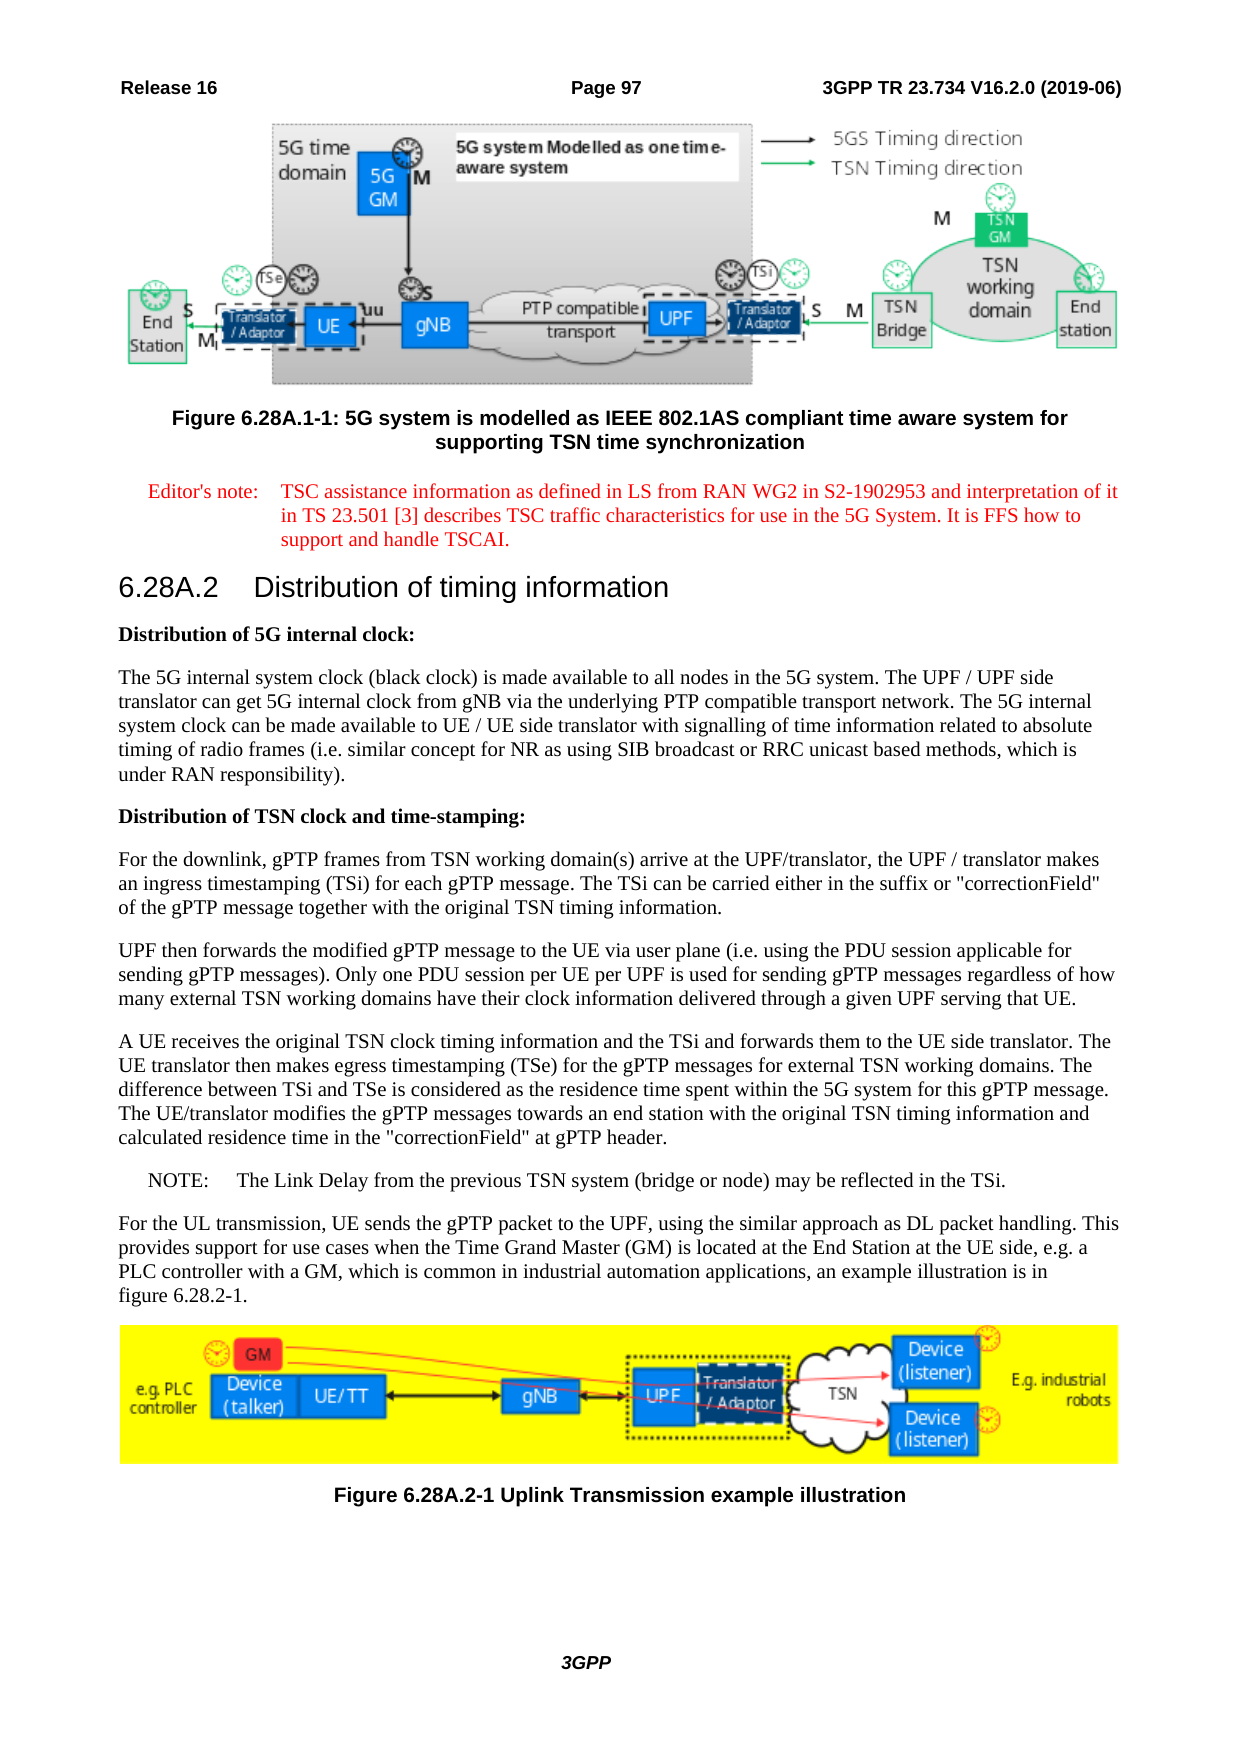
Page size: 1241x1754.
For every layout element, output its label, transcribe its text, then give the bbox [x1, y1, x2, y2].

text Figure 6.28A.2-1 Uplink Transmission example illustration [118, 1482, 1122, 1506]
text For the UL transmission, UE sends the gPTP packet to the UPF, using the similar approach as DL packet handling. This provides support for use cases when the Time Grand Master (GM) is located at the End Station at the UE side, e.g. a PLC controller with a GM, which is common in industrial automation applications, an example illustration is in figure 6.28.2-1. [118, 1211, 1122, 1307]
text The 5G internal system clock (black clock) is made available to all nodes in the 5G system. The UPF / UPF side translator can get 5G internal clock from gNB via the underlying PTP compatible transport network. The 5G internal system clock can be made available to UE / UE side translator with signalling of time information related to absolute timing of radio frames (i.e. similar concept for NR as using SIB broadcast or RRC unicast based methods, which is under RAN responsibility). [118, 665, 1122, 786]
text Figure 6.28A.1-1: 5G system is modelled as IEEE 802.1AS compliant time aware system for supporting TSN time synchronization [118, 406, 1122, 454]
text NOTE: The Link Delay from the previous TSN system (bridge or node) may be reflected in the TSi. [148, 1168, 1122, 1192]
subtitle 6.28A.2 Distribution of timing information [118, 570, 1122, 604]
text A UE receives the original TSN clock timing information and the TSi and forwards them to the UE side translator. The UE translator then makes egress timestamping (TSe) for the gPTP messages for external TSN working domains. The difference between TSi and TSe is considered as the residence time spent within the 5G system for this gPTP message. The UE/translator modifies the gPTP messages towards an end station with the original TSN timing information and calculated residence time in the "correctionField" at gPTP header. [118, 1029, 1122, 1149]
text Editor's note: TSC assistance information as defined in LS from RAN WG2 in S2-1902953 and interpretation of it in TS 23.501 [3] describes TSC traffic characteristics for use in the 5G System. It is FFS how to support and handle TSCAI. [148, 479, 1122, 551]
text Distribution of 5G internal clock: [118, 622, 1122, 646]
text For the downlink, gPTP frames from TSN working domain(s) arrive at the UPF/translator, the UPF / translator makes an ingress timestamping (TSi) for each gPTP message. The TSi can be carried either in the suffix or "correctionField" of the gPTP message together with the original TSN timing information. [118, 847, 1122, 919]
text UPF then forwards the modified gPTP message to the UE via user plane (i.e. using the PDU session applicable for sending gPTP messages). Only one PDU session per UE per UPF is used for sending gPTP messages regardless of how many external TSN working domains have their clock information delivered through a given UPF serving that UE. [118, 938, 1122, 1010]
text Distribution of TSN clock and time-stamping: [118, 804, 1122, 828]
